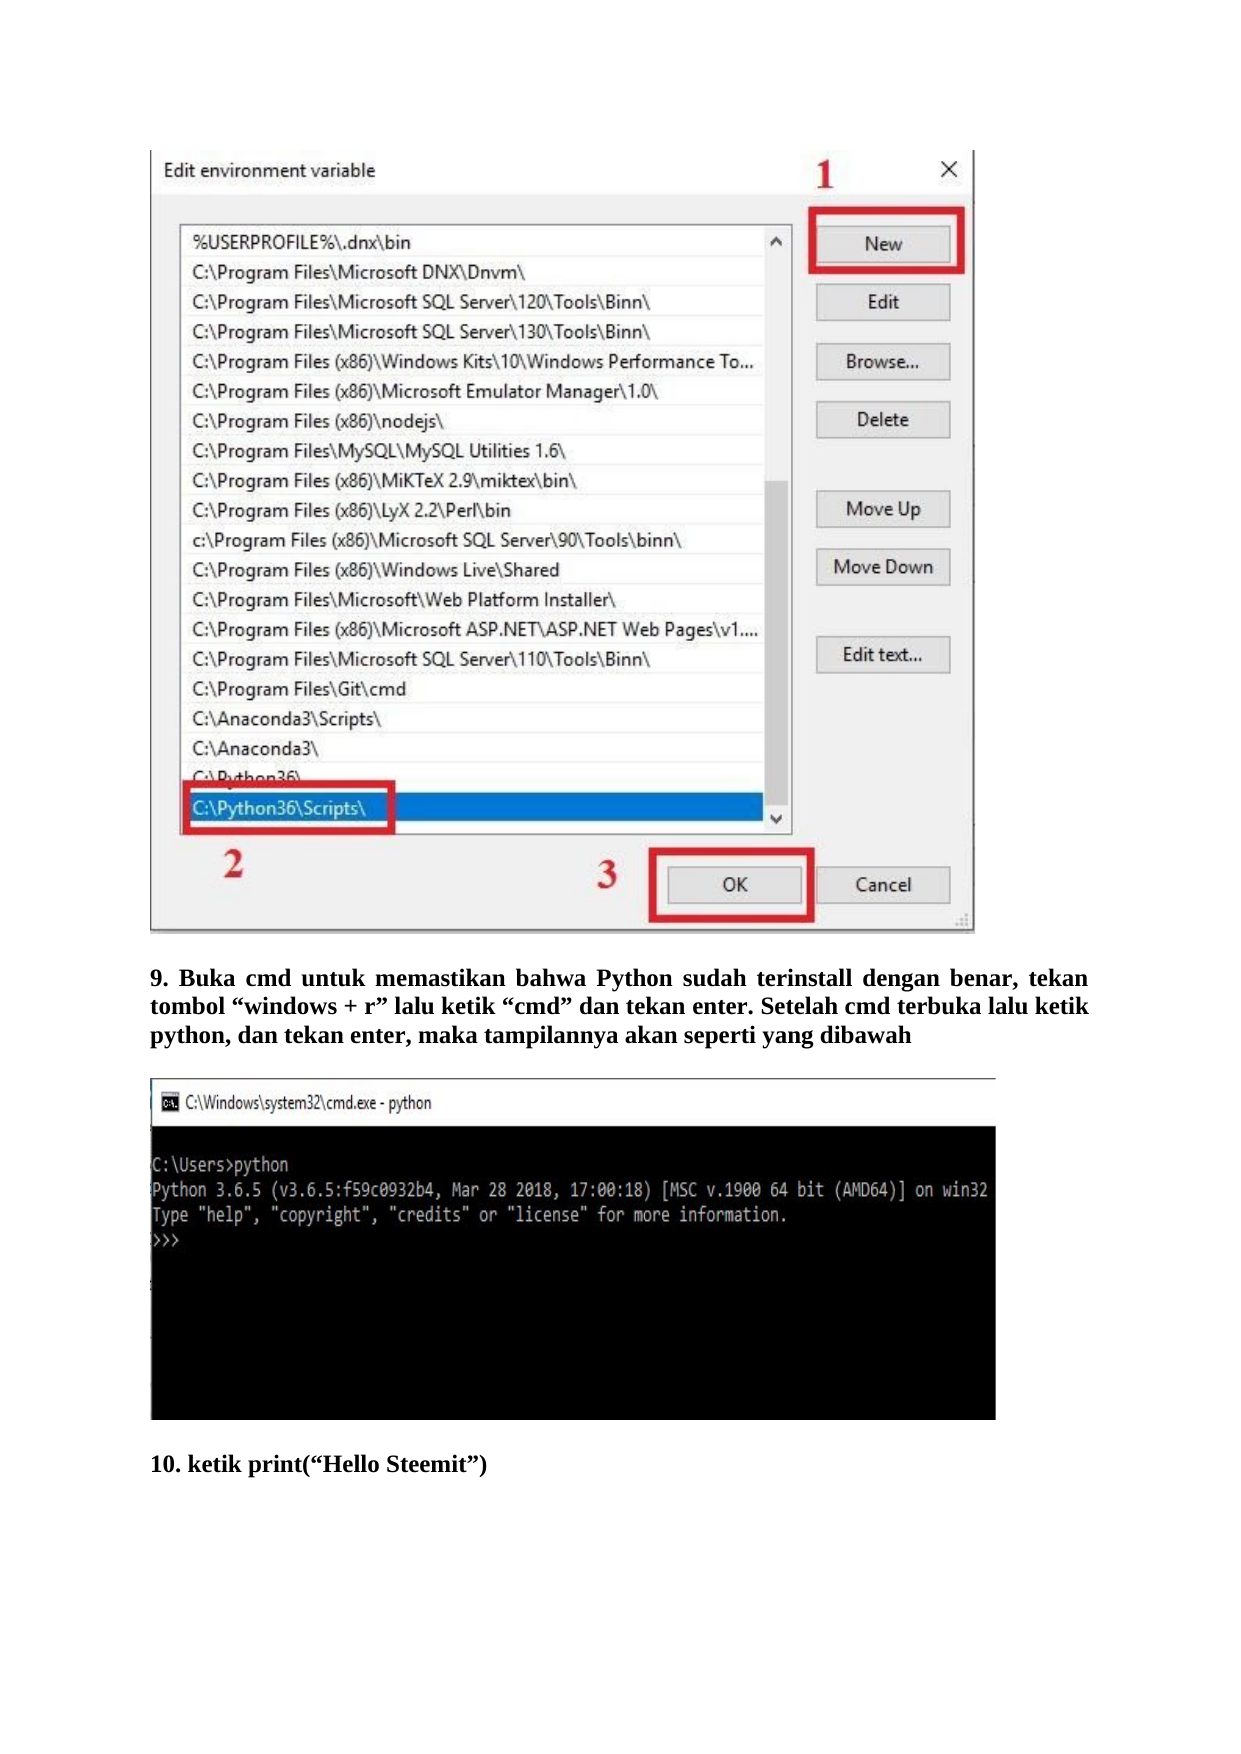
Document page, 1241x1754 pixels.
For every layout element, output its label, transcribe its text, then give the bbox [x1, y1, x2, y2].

subtitle 10. ketik print(“Hello Steemit”) [150, 1449, 1090, 1477]
subtitle 9. Buka cmd untuk memastikan bahwa Python sudah terinstall dengan benar, tekan tombol “windows + r” lalu ketik “cmd” dan tekan enter. Setelah cmd terbuka lalu ketik python, dan tekan enter, maka tampilannya akan seperti yang dibawah [150, 963, 1090, 1049]
picture [150, 150, 976, 934]
picture [150, 1078, 996, 1420]
